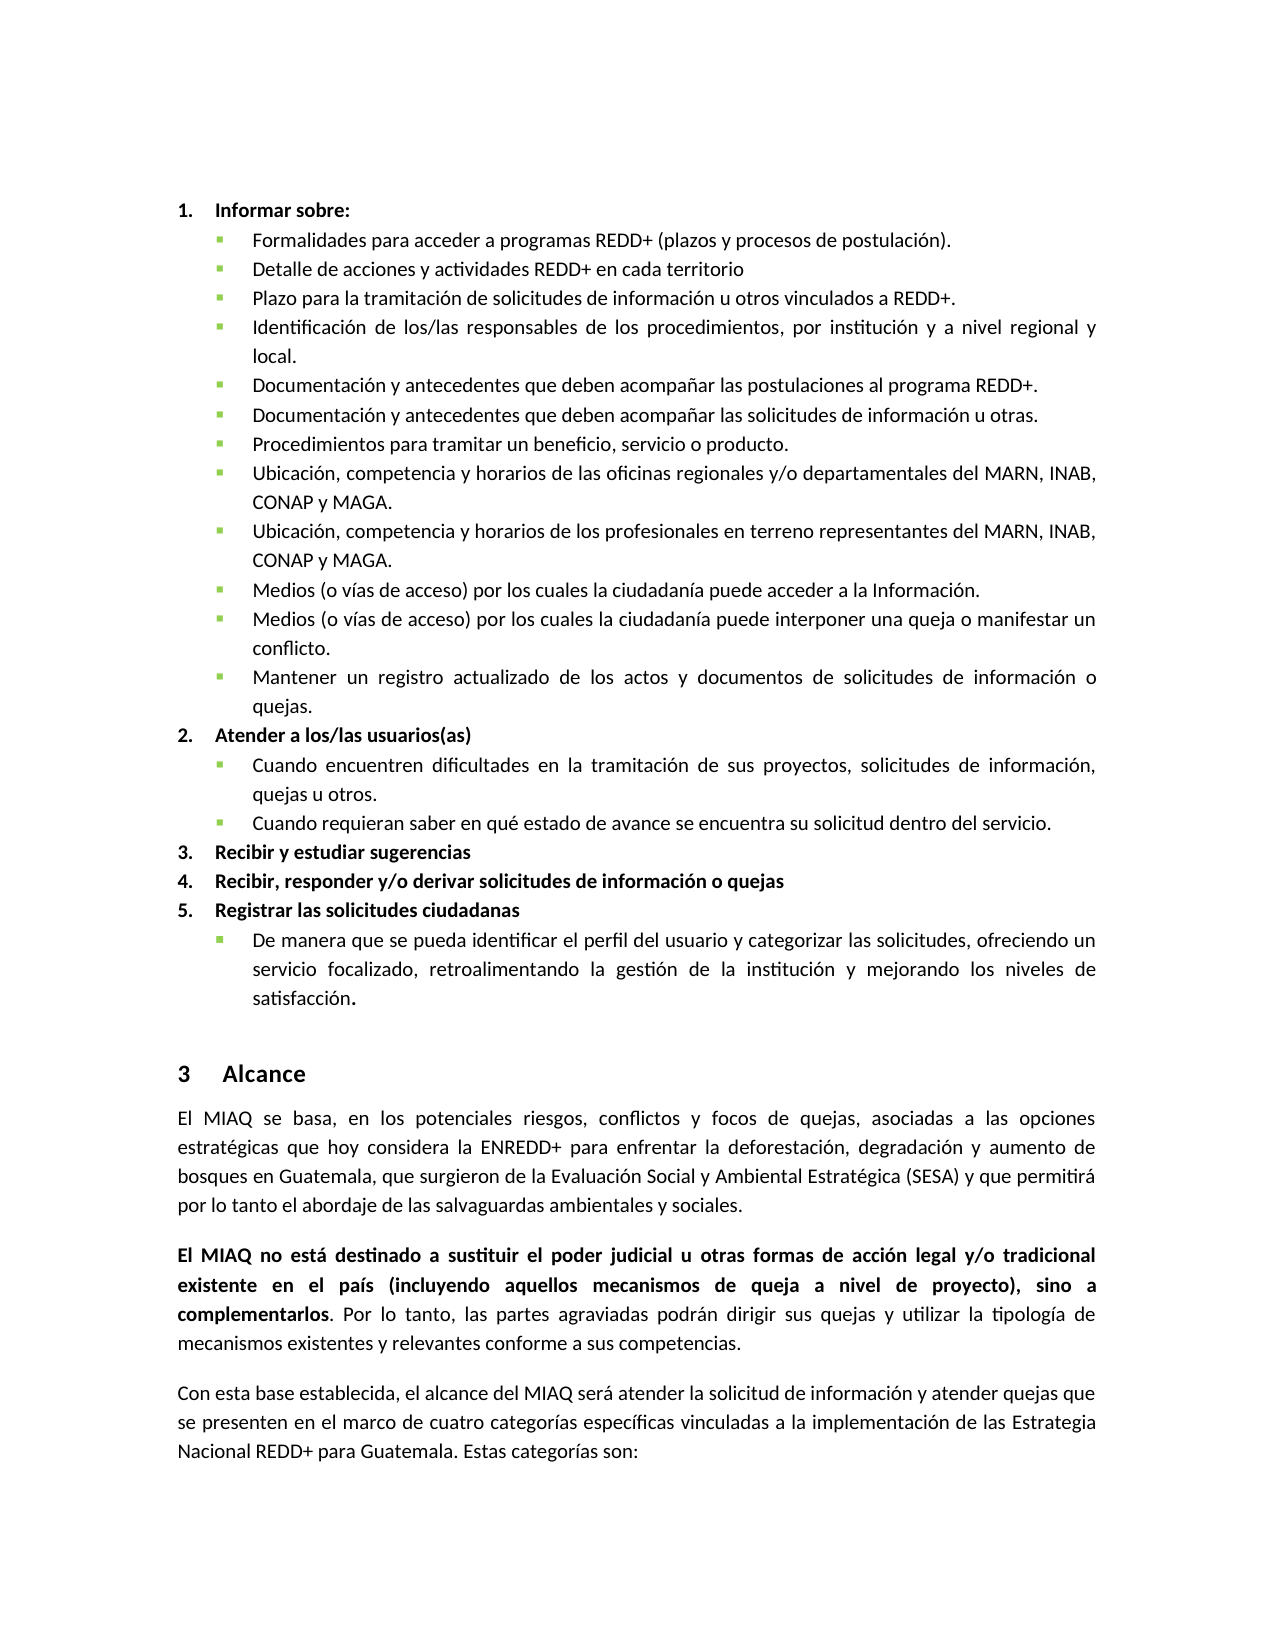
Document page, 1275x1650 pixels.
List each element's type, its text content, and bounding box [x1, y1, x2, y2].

list Procedimientos para tramitar un beneficio, servicio o producto. [215, 431, 1098, 456]
list Recibir, responder y/o derivar solicitudes de información o quejas [177, 868, 1098, 894]
list Ubicación, competencia y horarios de los profesionales en terreno representantes del MARN, INAB, CONAP y MAGA. [215, 518, 1098, 573]
list Registrar las solicitudes ciudadanas [177, 898, 1098, 923]
list Medios (o vías de acceso) por los cuales la ciudadanía puede acceder a la Información. [215, 577, 1098, 602]
list Ubicación, competencia y horarios de las oficinas regionales y/o departamentales del MARN, INAB, CONAP y MAGA. [215, 460, 1098, 515]
list Identificación de los/las responsables de los procedimientos, por institución y a nivel regional y local. [215, 314, 1098, 369]
list Plazo para la tramitación de solicitudes de información u otros vinculados a REDD+. [215, 285, 1098, 311]
list Cuando encuentren dificultades en la tramitación de sus proyectos, solicitudes de información, quejas u otros. [215, 752, 1098, 806]
list Informar sobre: [177, 198, 1098, 223]
subtitle Alcance [177, 1058, 1098, 1088]
list Atender a los/las usuarios(as) [177, 723, 1098, 748]
list Recibir y estudiar sugerencias [177, 839, 1098, 865]
list De manera que se pueda identificar el perfil del usuario y categorizar las solicitudes, ofreciendo un servicio focalizado, retroalimentando la gestión de la institución y mejorando los niveles de satisfacción. [215, 927, 1098, 1011]
text Con esta base establecida, el alcance del MIAQ será atender la solicitud de información y atender quejas que se presenten en el marco de cuatro categorías específicas vinculadas a la implementación de las Estrategia Nacional REDD+ para Guatemala. Estas categorías son: [177, 1380, 1098, 1464]
list Documentación y antecedentes que deben acompañar las postulaciones al programa REDD+. [215, 373, 1098, 398]
list Mantener un registro actualizado de los actos y documentos de solicitudes de información o quejas. [215, 664, 1098, 719]
list Documentación y antecedentes que deben acompañar las solicitudes de información u otras. [215, 402, 1098, 427]
list Detalle de acciones y actividades REDD+ en cada territorio [215, 256, 1098, 281]
text El MIAQ se basa, en los potenciales riesgos, conflictos y focos de quejas, asociadas a las opciones estratégicas que hoy considera la ENREDD+ para enfrentar la deforestación, degradación y aumento de bosques en Guatemala, que surgieron de la Evaluación Social y Ambiental Estratégica (SESA) y que permitirá por lo tanto el abordaje de las salvaguardas ambientales y sociales. [177, 1105, 1098, 1218]
list Medios (o vías de acceso) por los cuales la ciudadanía puede interponer una queja o manifestar un conflicto. [215, 606, 1098, 661]
list Cuando requieran saber en qué estado de avance se encuentra su solicitud dentro del servicio. [215, 810, 1098, 836]
list Formalidades para acceder a programas REDD+ (plazos y procesos de postulación). [215, 227, 1098, 252]
text El MIAQ no está destinado a sustituir el poder judicial u otras formas de acción legal y/o tradicional existente en el país (incluyendo aquellos mecanismos de queja a nivel de proyecto), sino a complementarlos. Por lo tanto, las partes agraviadas podrán dirigir sus quejas y utilizar la tipología de mecanismos existentes y relevantes conforme a sus competencias. [177, 1243, 1098, 1356]
